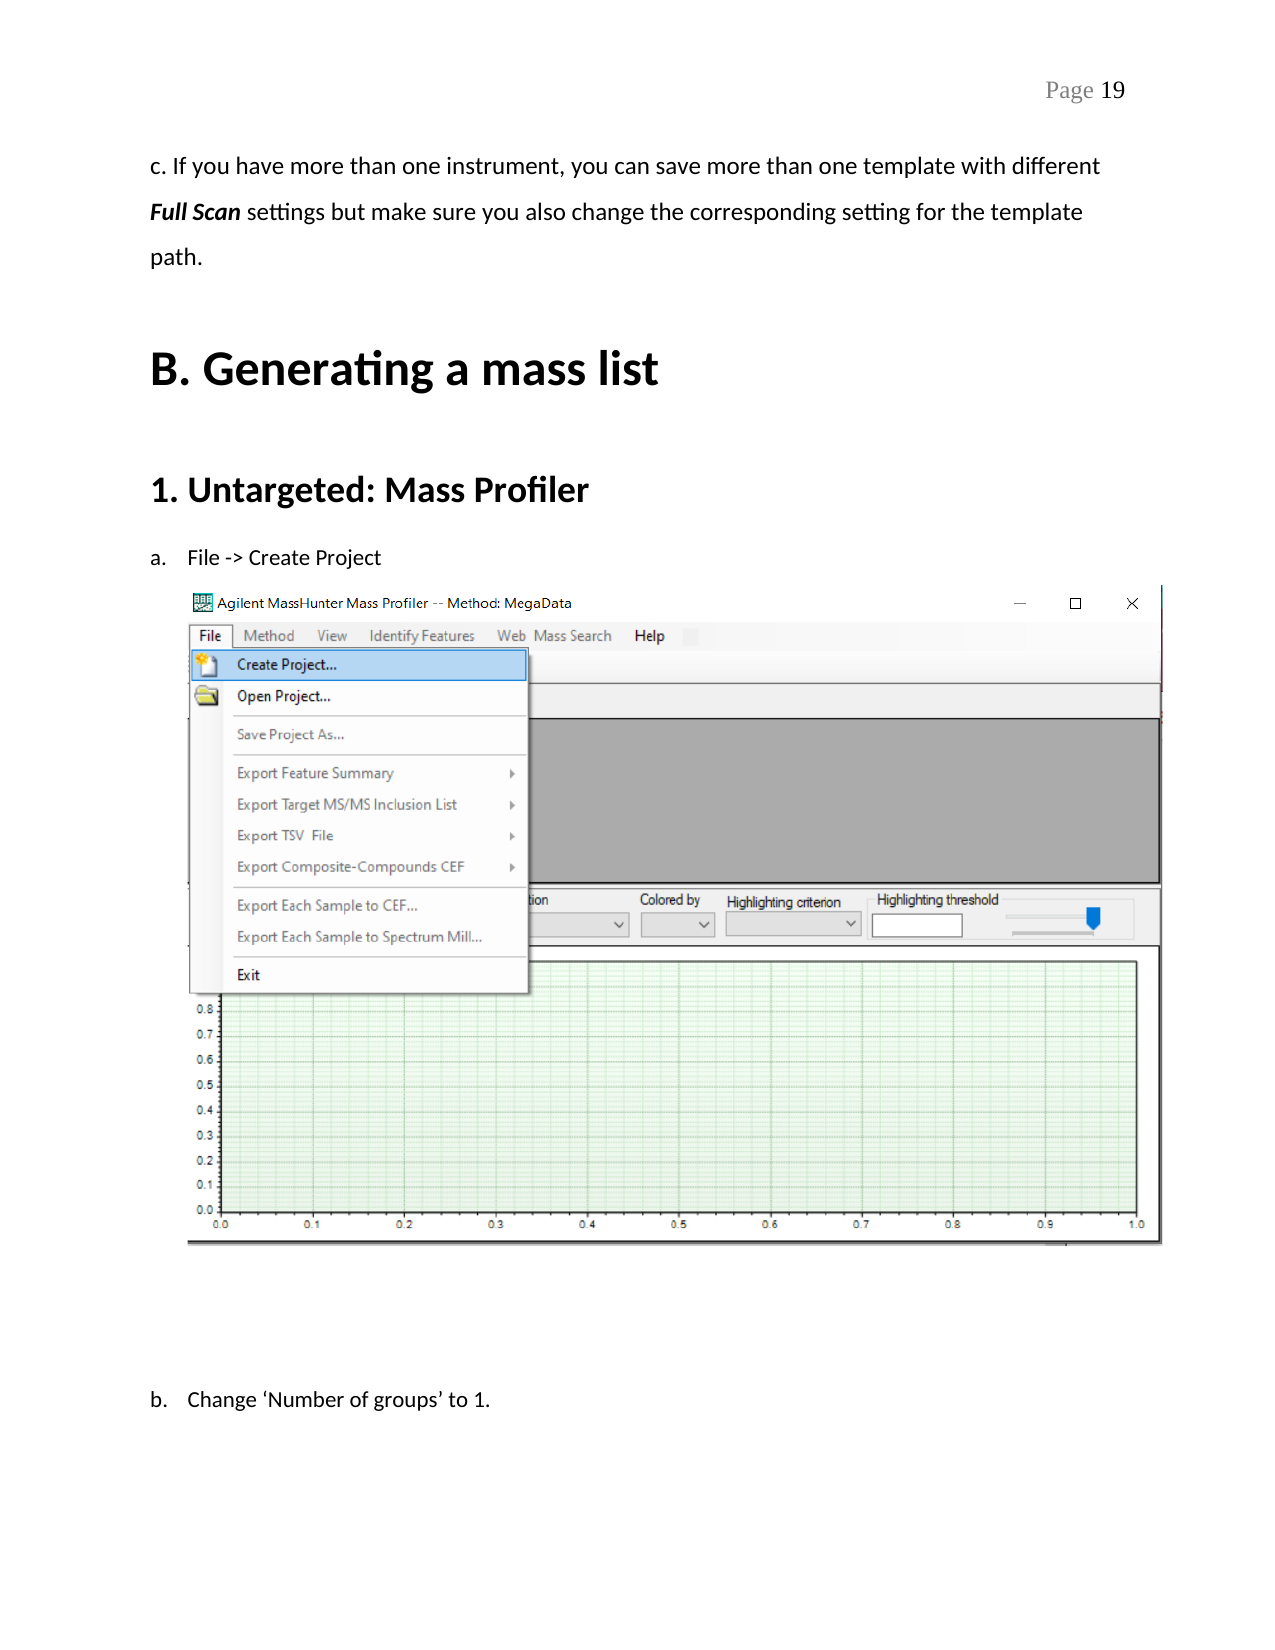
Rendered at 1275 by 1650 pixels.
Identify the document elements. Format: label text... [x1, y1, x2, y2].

subtitle 1. Untargeted: Mass Profiler [150, 466, 1125, 512]
picture [187, 585, 1163, 1246]
subtitle B. Generating a mass list [150, 337, 1125, 398]
text c. If you have more than one instrument, you can save more than one template with different Full Scan settings but make sure you also change the corresponding setting for the template path. [150, 150, 1125, 272]
list Change ‘Number of groups’ to 1. [150, 1386, 1125, 1413]
